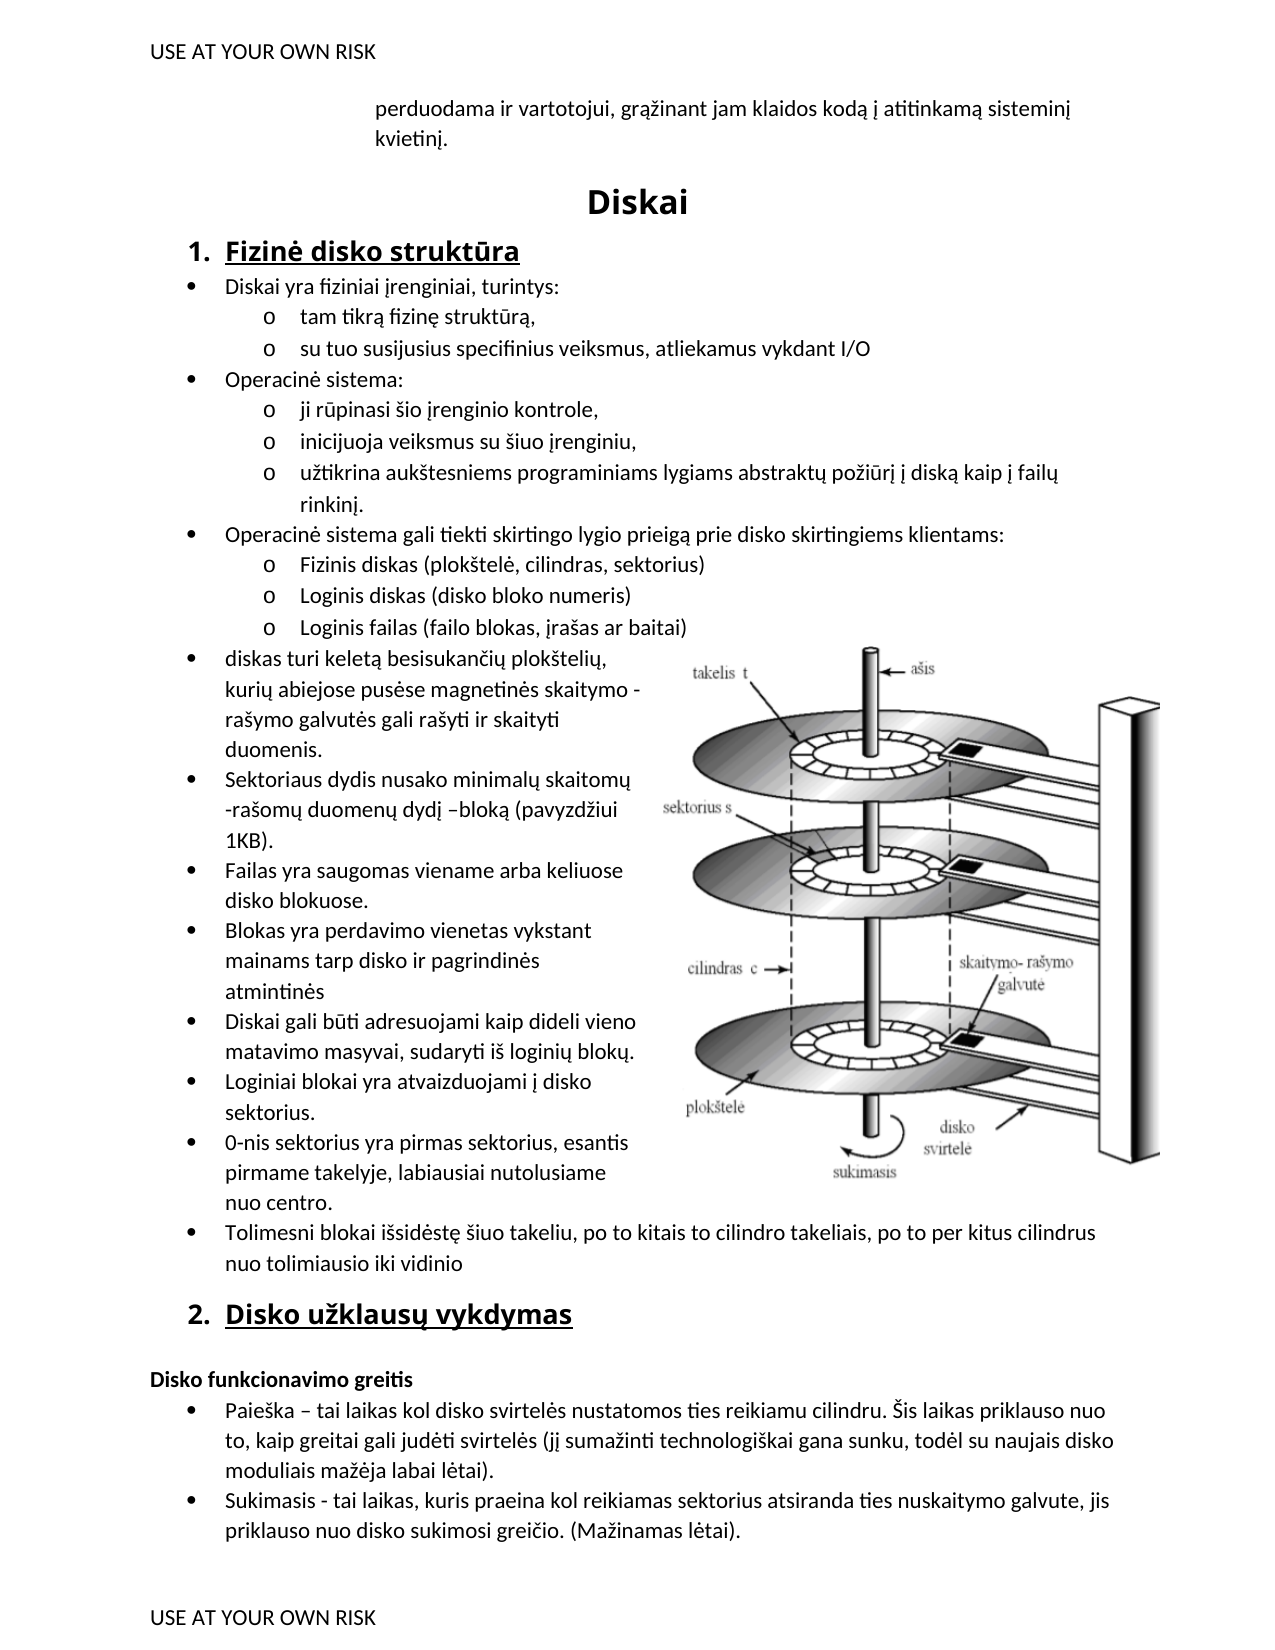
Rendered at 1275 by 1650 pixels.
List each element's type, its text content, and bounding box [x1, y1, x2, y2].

list Operacinė sistema gali tiekti skirtingo lygio prieigą prie disko skirtingiems klientams: [187, 520, 1125, 548]
subtitle Fizinė disko struktūra [187, 232, 1125, 269]
list 0-nis sektorius yra pirmas sektorius, esantis pirmame takelyje, labiausiai nutolusiame nuo centro. [187, 1128, 1125, 1216]
list Loginiai blokai yra atvaizduojami į disko sektorius. [187, 1067, 661, 1126]
list su tuo susijusius specifinius veiksmus, atliekamus vykdant I/O [262, 334, 1125, 363]
list tam tikrą fizinę struktūrą, [262, 302, 1125, 331]
subtitle Diskai [150, 179, 1125, 224]
list Sektoriaus dydis nusako minimalų skaitomų -rašomų duomenų dydį –bloką (pavyzdžiui 1KB). [187, 765, 661, 854]
list Fizinis diskas (plokštelė, cilindras, sektorius) [262, 550, 1125, 579]
picture [661, 646, 1160, 1211]
list Loginis failas (failo blokas, įrašas ar baitai) [262, 613, 1125, 642]
list Failas yra saugomas viename arba keliuose disko blokuose. [187, 856, 661, 914]
list užtikrina aukštesniems programiniams lygiams abstraktų požiūrį į diską kaip į failų rinkinį. [262, 458, 1125, 518]
list Tolimesni blokai išsidėstę šiuo takeliu, po to kitais to cilindro takeliais, po to per kitus cilindrus nuo tolimiausio iki vidinio [187, 1218, 1125, 1277]
list ji rūpinasi šio įrenginio kontrole, [262, 395, 1125, 424]
list Disko funkcionavimo greitis [150, 1366, 1125, 1393]
list Operacinė sistema: [187, 365, 1125, 393]
list Diskai yra fiziniai įrenginiai, turintys: [187, 272, 1125, 300]
list Blokas yra perdavimo vienetas vykstant mainams tarp disko ir pagrindinės atmintinės [187, 916, 661, 1005]
list diskas turi keletą besisukančių plokštelių, kurių abiejose pusėse magnetinės skaitymo - rašymo galvutės gali rašyti ir skaityti duomenis. [187, 644, 1125, 763]
list Paieška – tai laikas kol disko svirtelės nustatomos ties reikiamu cilindru. Šis laikas priklauso nuo to, kaip greitai gali judėti svirtelės (jį sumažinti technologiškai gana sunku, todėl su naujais disko moduliais mažėja labai lėtai). [187, 1396, 1125, 1484]
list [337, 94, 1125, 152]
list Sukimasis - tai laikas, kuris praeina kol reikiamas sektorius atsiranda ties nuskaitymo galvute, jis priklauso nuo disko sukimosi greičio. (Mažinamas lėtai). [187, 1486, 1125, 1544]
list inicijuoja veiksmus su šiuo įrenginiu, [262, 427, 1125, 456]
subtitle Disko užklausų vykdymas [187, 1296, 1125, 1332]
list Diskai gali būti adresuojami kaip dideli vieno matavimo masyvai, sudaryti iš loginių blokų. [187, 1007, 661, 1065]
list Loginis diskas (disko bloko numeris) [262, 582, 1125, 611]
